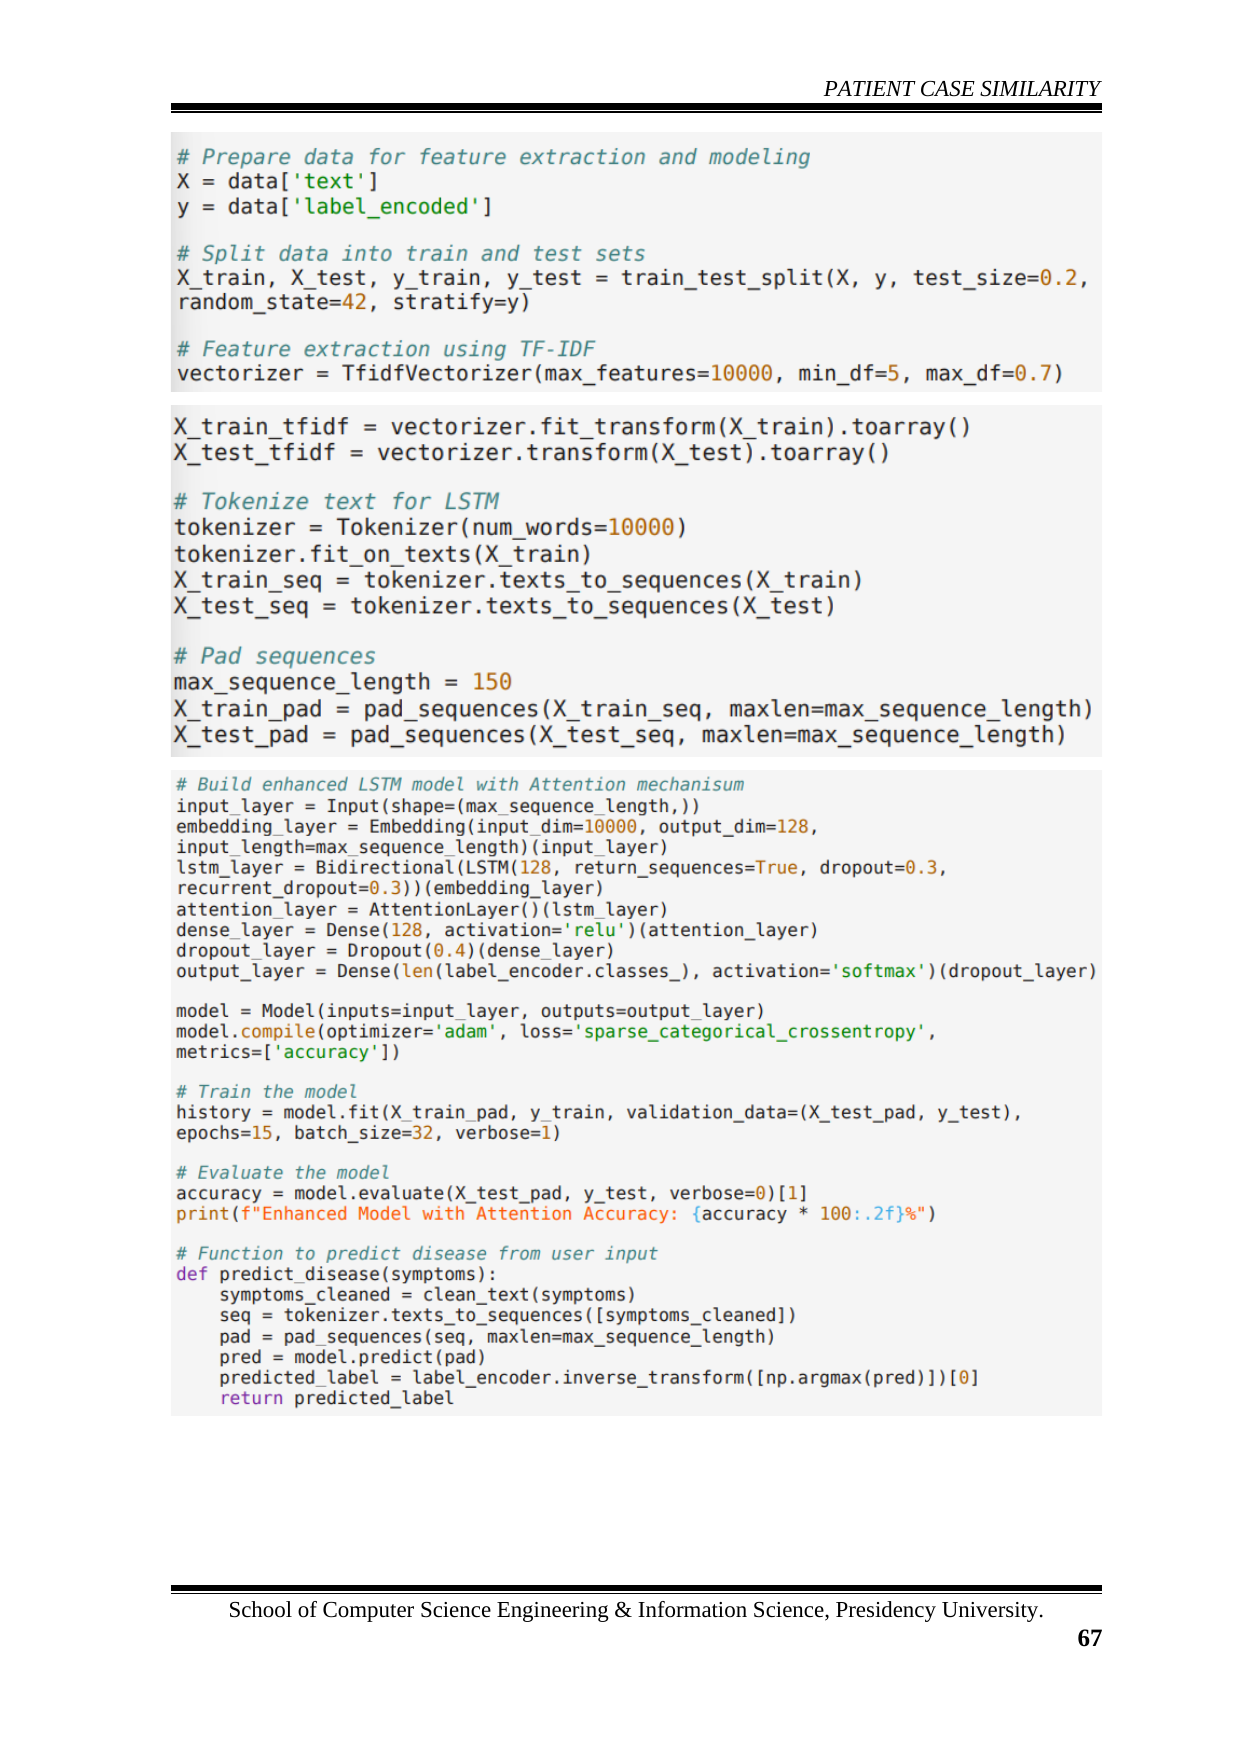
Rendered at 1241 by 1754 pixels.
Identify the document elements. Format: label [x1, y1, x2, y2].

picture [170, 405, 1103, 757]
picture [170, 770, 1103, 1416]
picture [170, 132, 1103, 392]
